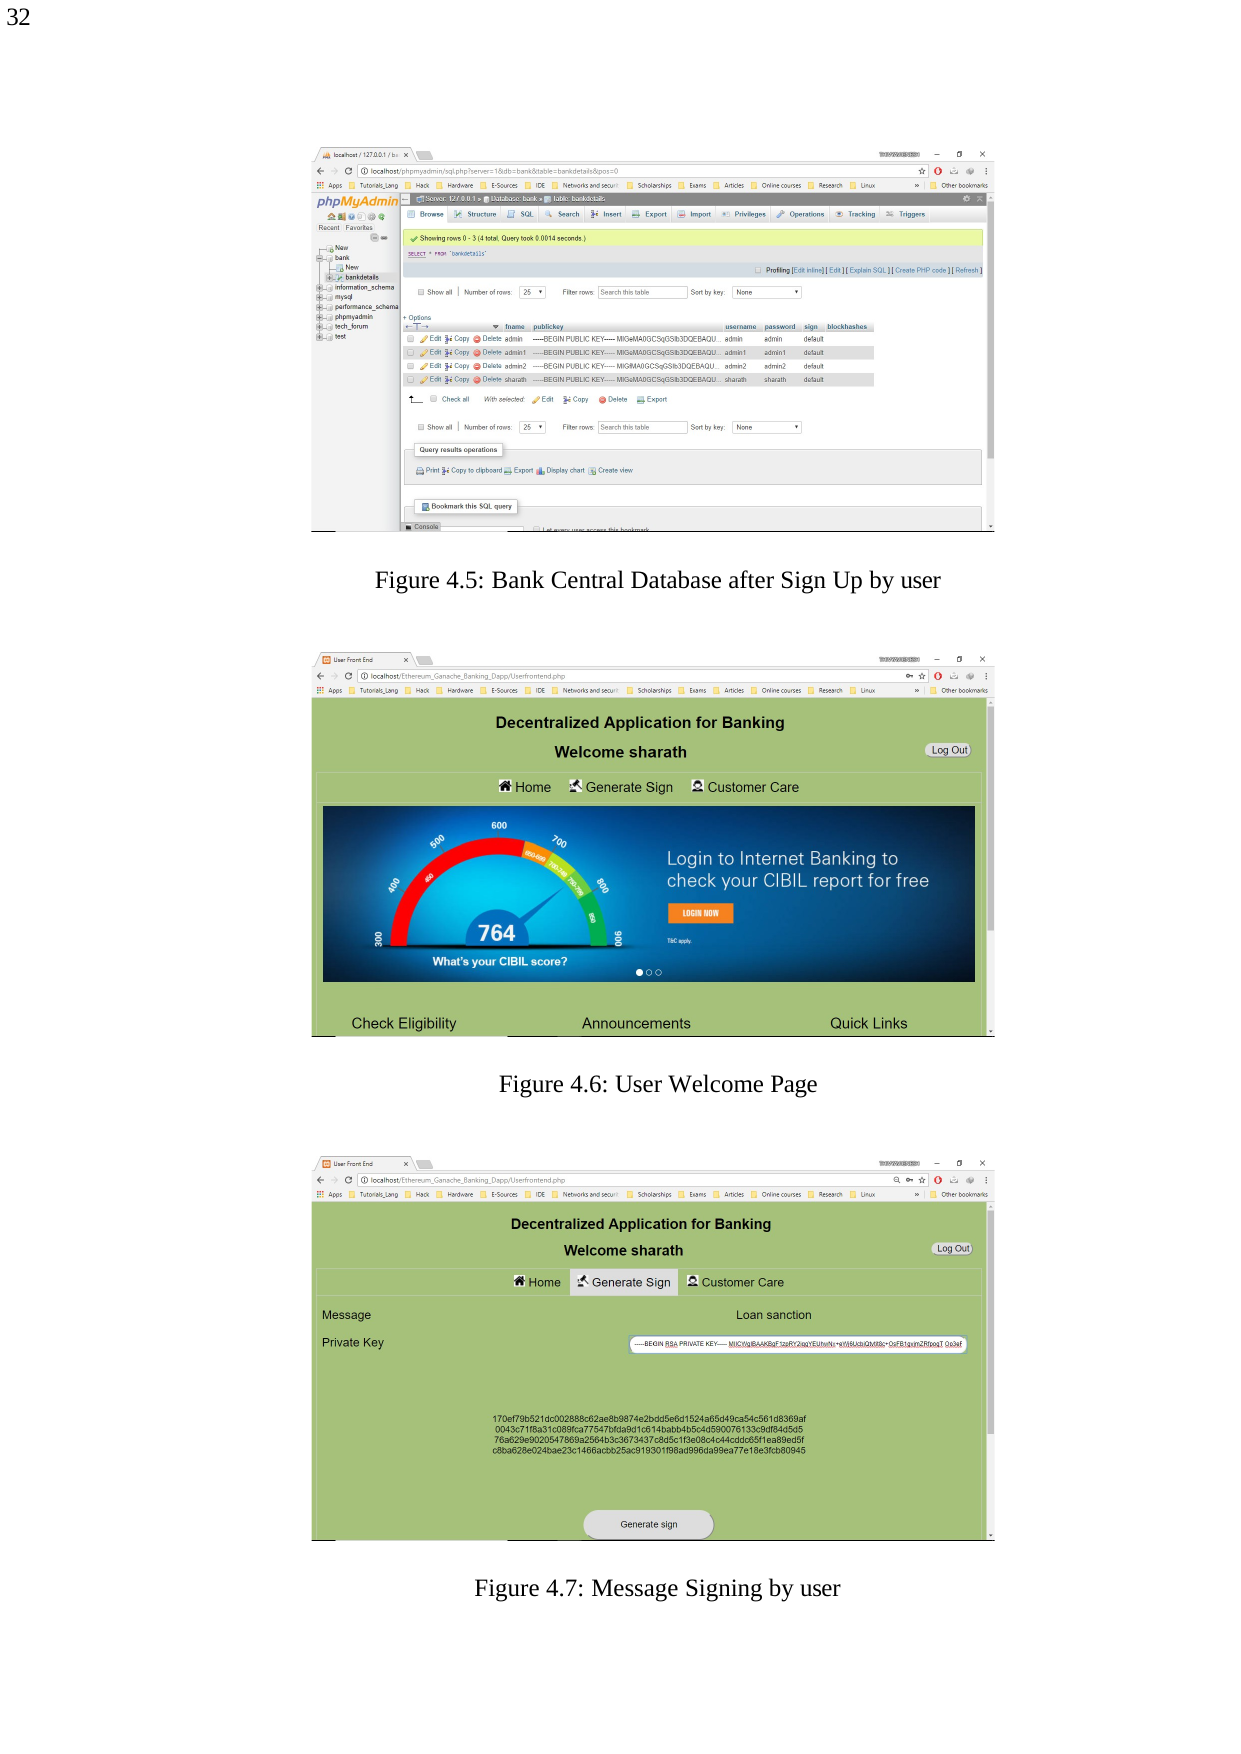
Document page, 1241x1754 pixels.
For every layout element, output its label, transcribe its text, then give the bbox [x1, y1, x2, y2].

text Figure 4.7: Message Signing by user [474, 1573, 1240, 1602]
text Figure 4.6: User Welcome Page [498, 1069, 1240, 1098]
picture [311, 1156, 995, 1541]
text Figure 4.5: Bank Central Database after Sign Up by user [374, 565, 1240, 593]
picture [311, 147, 995, 532]
picture [311, 652, 995, 1037]
